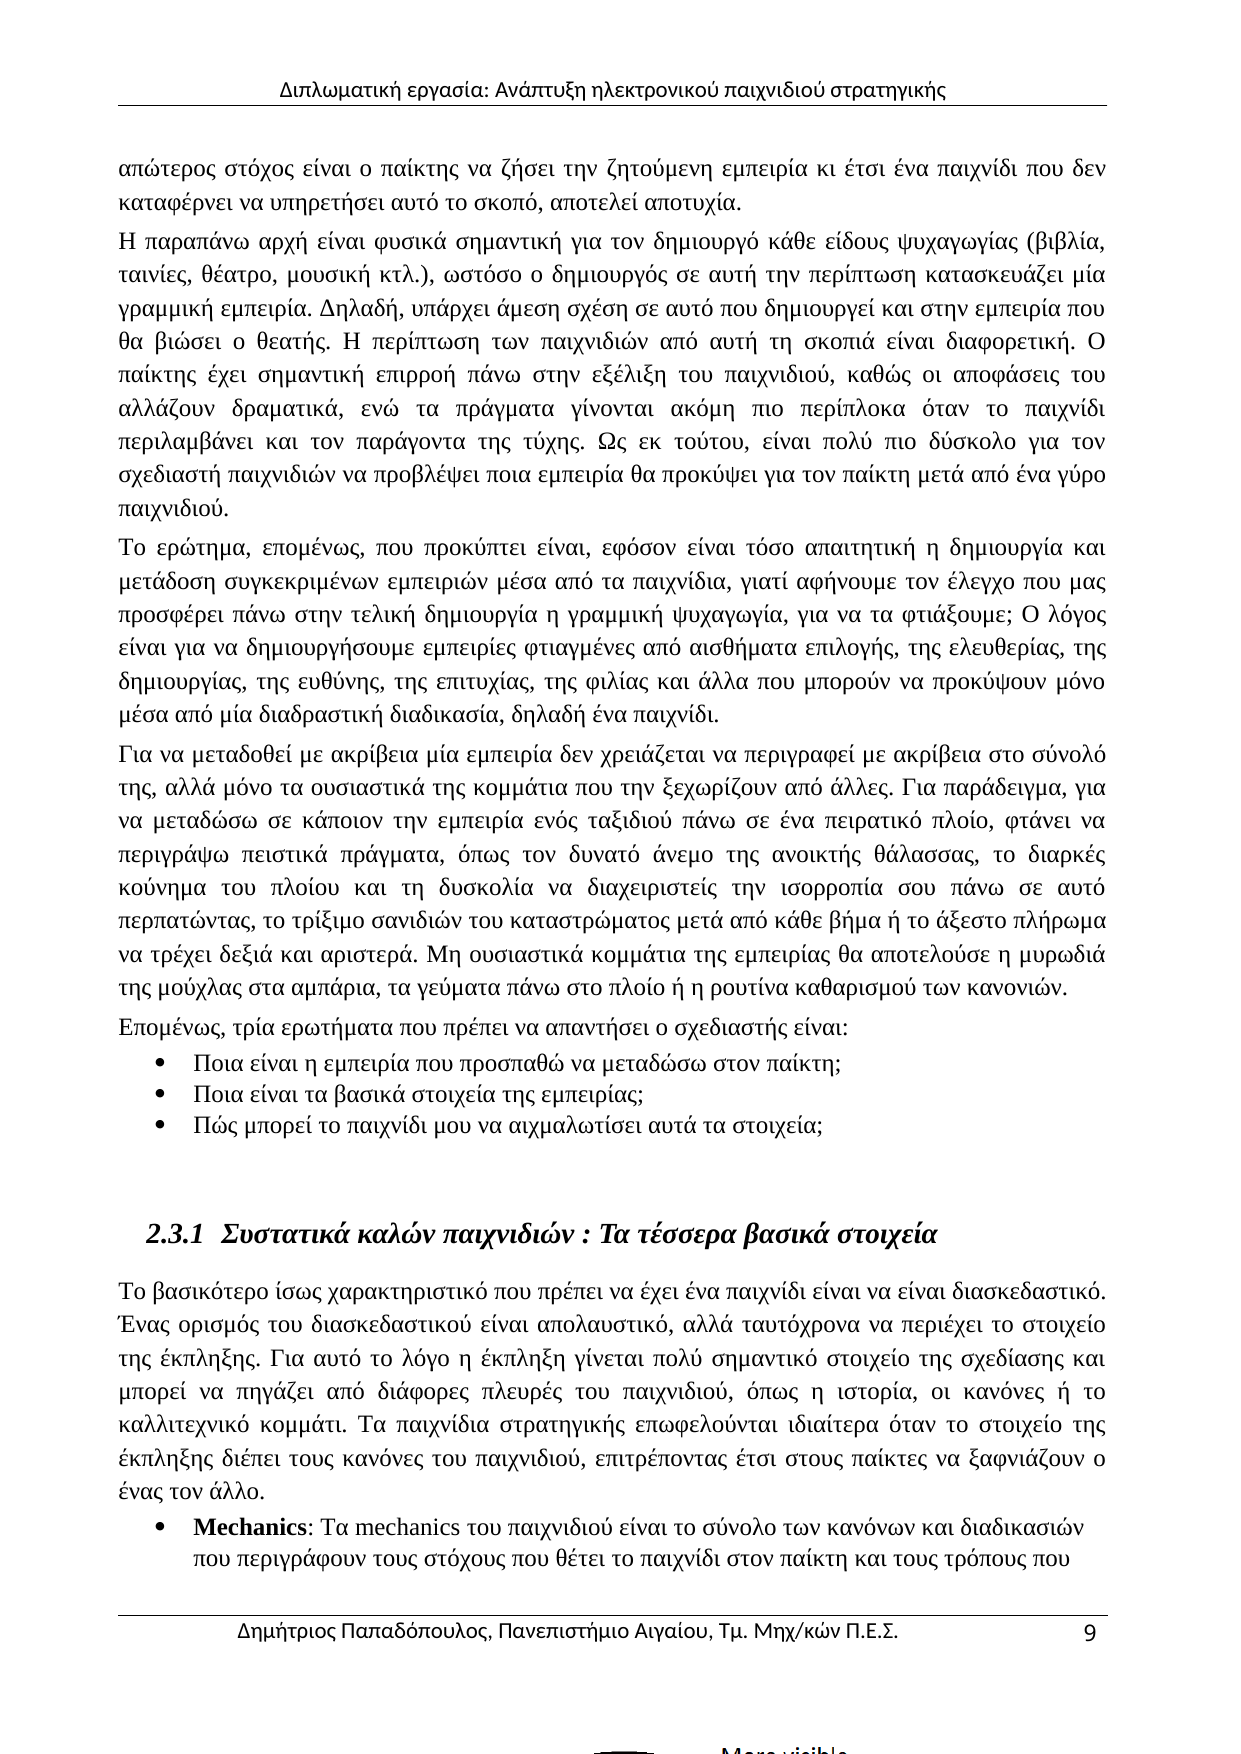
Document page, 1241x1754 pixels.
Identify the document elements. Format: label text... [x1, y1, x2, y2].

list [156, 1512, 1107, 1572]
text Η παραπάνω αρχή είναι φυσικά σημαντική για τον δημιουργό κάθε είδους ψυχαγωγίας (βιβλία, ταινίες, θέατρο, μουσική κτλ.), ωστόσο ο δημιουργός σε αυτή την περίπτωση κατασκευάζει μία γραμμική εμπειρία. Δηλαδή, υπάρχει άμεση σχέση σε αυτό που δημιουργεί και στην εμπειρία που θα βιώσει ο θεατής. Η περίπτωση των παιχνιδιών από αυτή τη σκοπιά είναι διαφορετική. Ο παίκτης έχει σημαντική επιρροή πάνω στην εξέλιξη του παιχνιδιού, καθώς οι αποφάσεις του αλλάζουν δραματικά, ενώ τα πράγματα γίνονται ακόμη πιο περίπλοκα όταν το παιχνίδι περιλαμβάνει και τον παράγοντα της τύχης. Ως εκ τούτου, είναι πολύ πιο δύσκολο για τον σχεδιαστή παιχνιδιών να προβλέψει ποια εμπειρία θα προκύψει για τον παίκτη μετά από ένα γύρο παιχνιδιού. [118, 223, 1107, 523]
list Πώς μπορεί το παιχνίδι μου να αιχμαλωτίσει αυτά τα στοιχεία; [156, 1110, 1107, 1139]
picture [238, 1735, 1060, 1754]
list Ποια είναι η εμπειρία που προσπαθώ να μεταδώσω στον παίκτη; [156, 1048, 1107, 1077]
text Για να μεταδοθεί με ακρίβεια μία εμπειρία δεν χρειάζεται να περιγραφεί με ακρίβεια στο σύνολό της, αλλά μόνο τα ουσιαστικά της κομμάτια που την ξεχωρίζουν από άλλες. Για παράδειγμα, για να μεταδώσω σε κάποιον την εμπειρία ενός ταξιδιού πάνω σε ένα πειρατικό πλοίο, φτάνει να περιγράψω πειστικά πράγματα, όπως τον δυνατό άνεμο της ανοικτής θάλασσας, το διαρκές κούνημα του πλοίου και τη δυσκολία να διαχειριστείς την ισορροπία σου πάνω σε αυτό περπατώντας, το τρίξιμο σανιδιών του καταστρώματος μετά από κάθε βήμα ή το άξεστο πλήρωμα να τρέχει δεξιά και αριστερά. Μη ουσιαστικά κομμάτια της εμπειρίας θα αποτελούσε η μυρωδιά της μούχλας στα αμπάρια, τα γεύματα πάνω στο πλοίο ή η ρουτίνα καθαρισμού των κανονιών. [118, 735, 1107, 1002]
text Το ερώτημα, επομένως, που προκύπτει είναι, εφόσον είναι τόσο απαιτητική η δημιουργία και μετάδοση συγκεκριμένων εμπειριών μέσα από τα παιχνίδια, γιατί αφήνουμε τον έλεγχο που μας προσφέρει πάνω στην τελική δημιουργία η γραμμική ψυχαγωγία, για να τα φτιάξουμε; Ο λόγος είναι για να δημιουργήσουμε εμπειρίες φτιαγμένες από αισθήματα επιλογής, της ελευθερίας, της δημιουργίας, της ευθύνης, της επιτυχίας, της φιλίας και άλλα που μπορούν να προκύψουν μόνο μέσα από μία διαδραστική διαδικασία, δηλαδή ένα παιχνίδι. [118, 529, 1107, 729]
list Ποια είναι τα βασικά στοιχεία της εμπειρίας; [156, 1079, 1107, 1108]
subtitle Συστατικά καλών παιχνιδιών : Τα τέσσερα βασικά στοιχεία [146, 1216, 1113, 1249]
text Το βασικότερο ίσως χαρακτηριστικό που πρέπει να έχει ένα παιχνίδι είναι να είναι διασκεδαστικό. Ένας ορισμός του διασκεδαστικού είναι απολαυστικό, αλλά ταυτόχρονα να περιέχει το στοιχείο της έκπληξης. Για αυτό το λόγο η έκπληξη γίνεται πολύ σημαντικό στοιχείο της σχεδίασης και μπορεί να πηγάζει από διάφορες πλευρές του παιχνιδιού, όπως η ιστορία, οι κανόνες ή το καλλιτεχνικό κομμάτι. Τα παιχνίδια στρατηγικής επωφελούνται ιδιαίτερα όταν το στοιχείο της έκπληξης διέπει τους κανόνες του παιχνιδιού, επιτρέποντας έτσι στους παίκτες να ξαφνιάζουν ο ένας τον άλλο. [118, 1273, 1107, 1506]
text Επομένως, τρία ερωτήματα που πρέπει να απαντήσει ο σχεδιαστής είναι: [118, 1008, 1107, 1042]
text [118, 150, 1107, 217]
